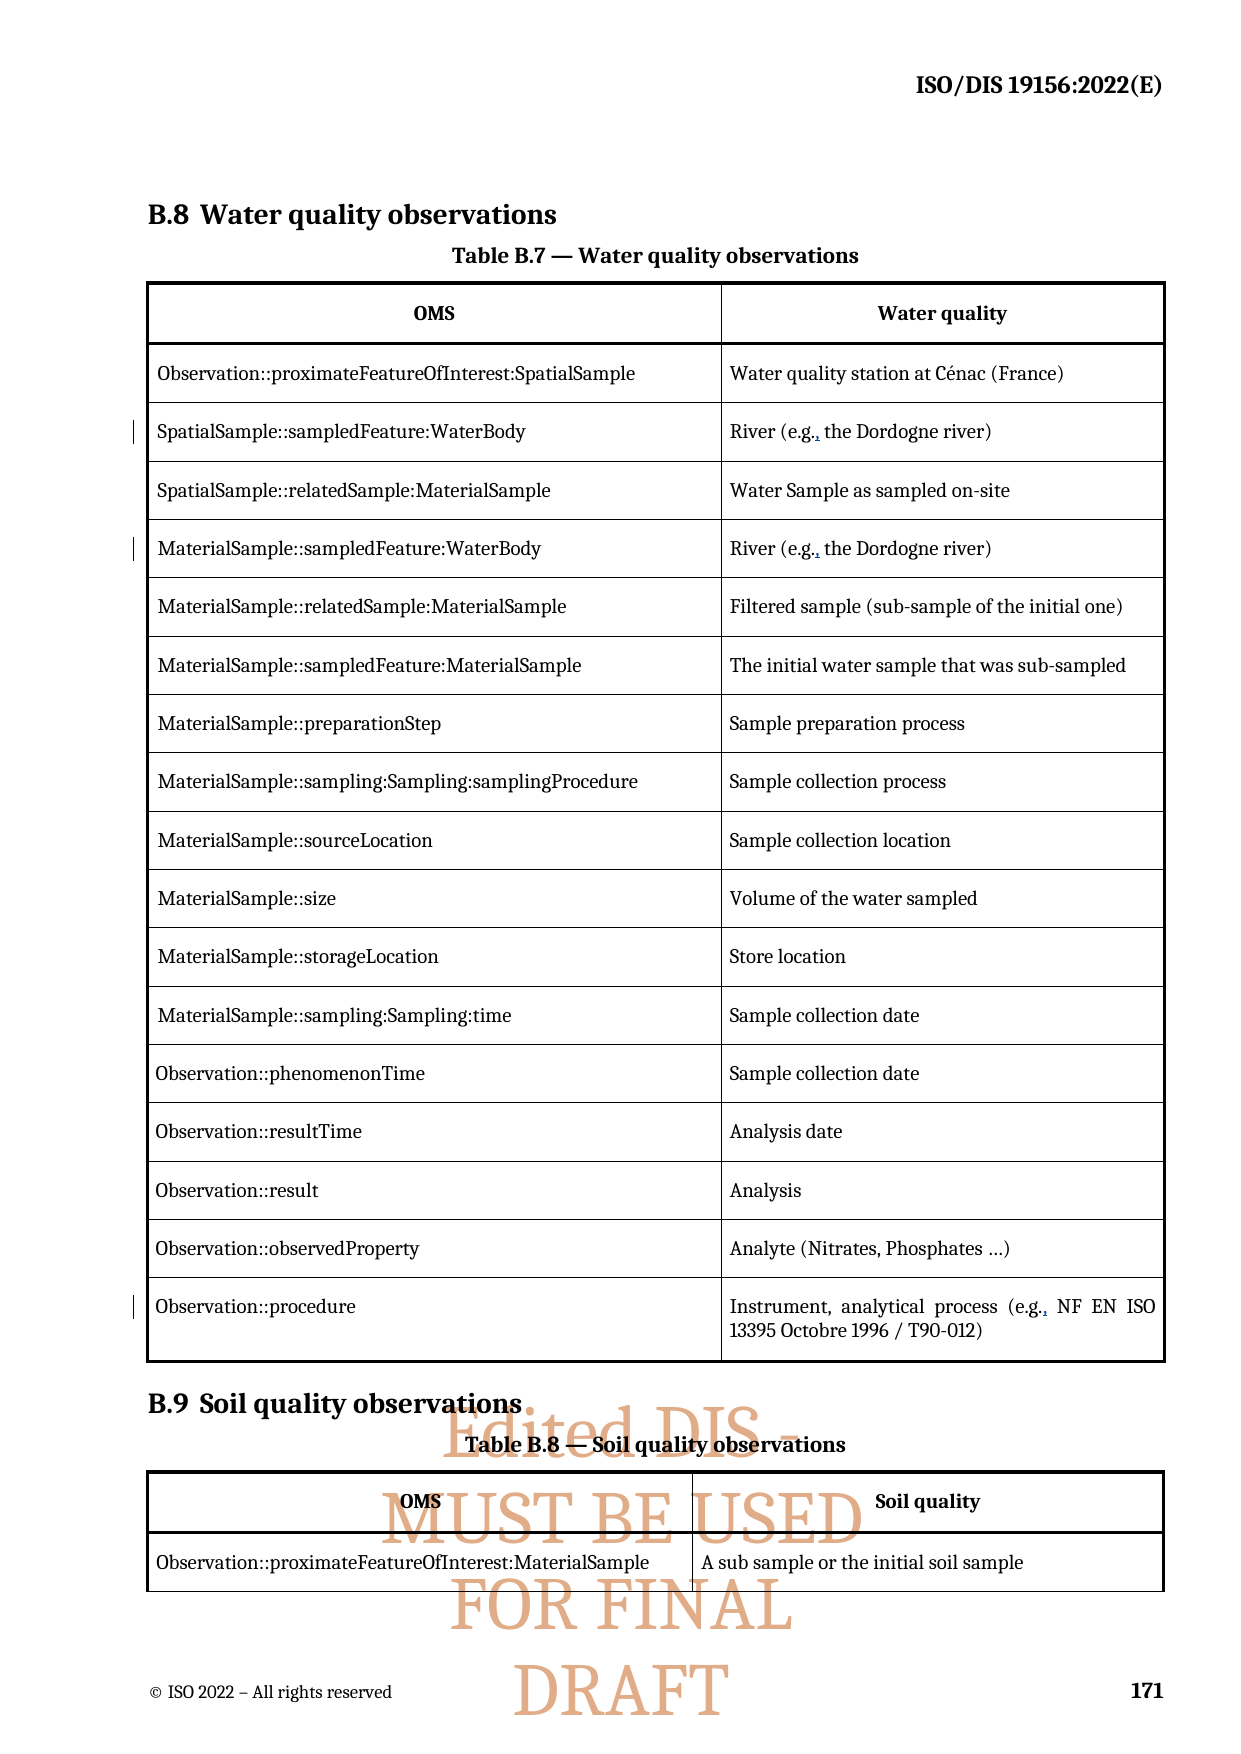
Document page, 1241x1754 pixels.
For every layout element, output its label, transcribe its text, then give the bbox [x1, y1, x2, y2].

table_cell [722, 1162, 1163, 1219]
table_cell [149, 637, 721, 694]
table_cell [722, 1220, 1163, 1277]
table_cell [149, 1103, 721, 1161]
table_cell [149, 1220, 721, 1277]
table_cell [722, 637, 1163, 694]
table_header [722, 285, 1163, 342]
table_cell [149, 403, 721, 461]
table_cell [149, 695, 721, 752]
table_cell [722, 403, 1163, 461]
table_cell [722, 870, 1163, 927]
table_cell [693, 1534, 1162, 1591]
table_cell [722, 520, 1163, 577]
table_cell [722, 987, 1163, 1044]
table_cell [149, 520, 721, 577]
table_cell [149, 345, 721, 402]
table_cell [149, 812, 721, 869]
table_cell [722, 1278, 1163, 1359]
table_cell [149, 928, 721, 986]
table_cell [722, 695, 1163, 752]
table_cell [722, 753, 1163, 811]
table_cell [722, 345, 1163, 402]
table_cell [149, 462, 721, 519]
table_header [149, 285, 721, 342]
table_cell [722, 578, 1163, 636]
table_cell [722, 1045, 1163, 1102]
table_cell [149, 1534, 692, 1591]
title Table B.8 — Soil quality observations [148, 1431, 1163, 1458]
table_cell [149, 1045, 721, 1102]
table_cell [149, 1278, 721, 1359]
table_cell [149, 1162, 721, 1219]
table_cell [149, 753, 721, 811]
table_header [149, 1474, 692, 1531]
title Table B.7 — Water quality observations [148, 243, 1163, 269]
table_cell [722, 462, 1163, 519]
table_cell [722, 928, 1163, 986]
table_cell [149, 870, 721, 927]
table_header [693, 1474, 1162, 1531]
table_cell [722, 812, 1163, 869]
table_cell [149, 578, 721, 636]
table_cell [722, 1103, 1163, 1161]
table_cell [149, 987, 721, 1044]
text Water quality observations [148, 202, 1163, 230]
text Soil quality observations [148, 1391, 1163, 1419]
